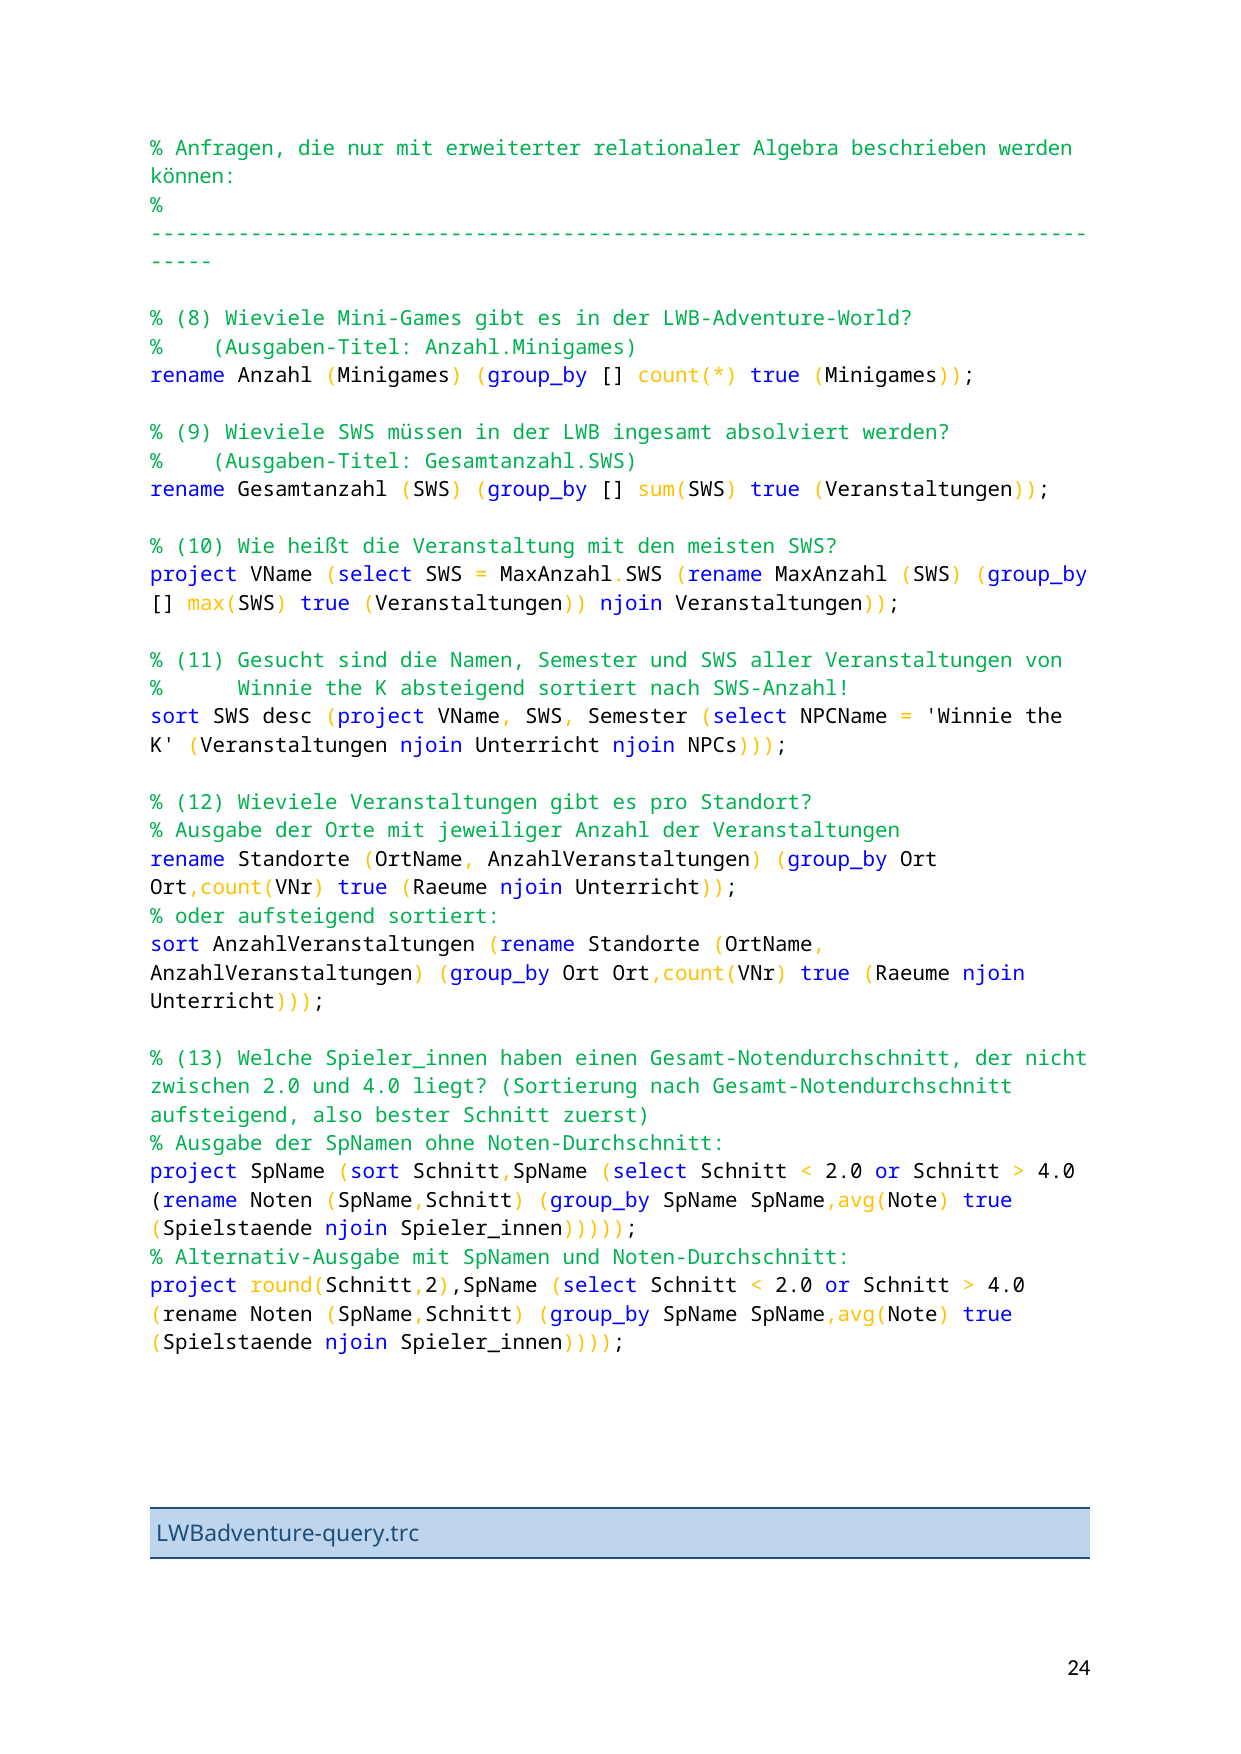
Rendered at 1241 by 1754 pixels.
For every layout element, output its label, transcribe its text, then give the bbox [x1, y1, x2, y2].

text % (9) Wieviele SWS müssen in der LWB ingesamt absolviert werden? [150, 417, 1090, 446]
text % Alternativ-Ausgabe mit SpNamen und Noten-Durchschnitt: [150, 1242, 1090, 1270]
text % -------------------------------------------------------------------------------- [150, 190, 1090, 275]
text project VName (select SWS = MaxAnzahl.SWS (rename MaxAnzahl (SWS) (group_by [] max(SWS) true (Veranstaltungen)) njoin Veranstaltungen)); [150, 559, 1090, 616]
text project SpName (sort Schnitt,SpName (select Schnitt < 2.0 or Schnitt > 4.0 (rename Noten (SpName,Schnitt) (group_by SpName SpName,avg(Note) true (Spielstaende njoin Spieler_innen))))); [150, 1157, 1090, 1242]
text % Ausgabe der SpNamen ohne Noten-Durchschnitt: [150, 1128, 1090, 1157]
text % (10) Wie heißt die Veranstaltung mit den meisten SWS? [150, 531, 1090, 559]
text sort AnzahlVeranstaltungen (rename Standorte (OrtName, AnzahlVeranstaltungen) (group_by Ort Ort,count(VNr) true (Raeume njoin Unterricht))); [150, 929, 1090, 1014]
text rename Anzahl (Minigames) (group_by [] count(*) true (Minigames)); [150, 360, 1090, 389]
text % (Ausgaben-Titel: Gesamtanzahl.SWS) [150, 446, 1090, 474]
text LWBadventure-query.trc [150, 1509, 1090, 1557]
text % oder aufsteigend sortiert: [150, 901, 1090, 929]
text % Anfragen, die nur mit erweiterter relationaler Algebra beschrieben werden können: [150, 133, 1090, 190]
text % (Ausgaben-Titel: Anzahl.Minigames) [150, 332, 1090, 360]
text rename Standorte (OrtName, AnzahlVeranstaltungen) (group_by Ort Ort,count(VNr) true (Raeume njoin Unterricht)); [150, 844, 1090, 901]
text % (11) Gesucht sind die Namen, Semester und SWS aller Veranstaltungen von [150, 645, 1090, 673]
text % Ausgabe der Orte mit jeweiliger Anzahl der Veranstaltungen [150, 815, 1090, 844]
text sort SWS desc (project VName, SWS, Semester (select NPCName = 'Winnie the K' (Veranstaltungen njoin Unterricht njoin NPCs))); [150, 702, 1090, 758]
text % (8) Wieviele Mini-Games gibt es in der LWB-Adventure-World? [150, 303, 1090, 332]
text % (12) Wieviele Veranstaltungen gibt es pro Standort? [150, 787, 1090, 815]
text % (13) Welche Spieler_innen haben einen Gesamt-Notendurchschnitt, der nicht zwischen 2.0 und 4.0 liegt? (Sortierung nach Gesamt-Notendurchschnitt aufsteigend, also bester Schnitt zuerst) [150, 1043, 1090, 1128]
text rename Gesamtanzahl (SWS) (group_by [] sum(SWS) true (Veranstaltungen)); [150, 474, 1090, 503]
text % Winnie the K absteigend sortiert nach SWS-Anzahl! [150, 673, 1090, 702]
text project round(Schnitt,2),SpName (select Schnitt < 2.0 or Schnitt > 4.0 (rename Noten (SpName,Schnitt) (group_by SpName SpName,avg(Note) true (Spielstaende njoin Spieler_innen)))); [150, 1270, 1090, 1356]
